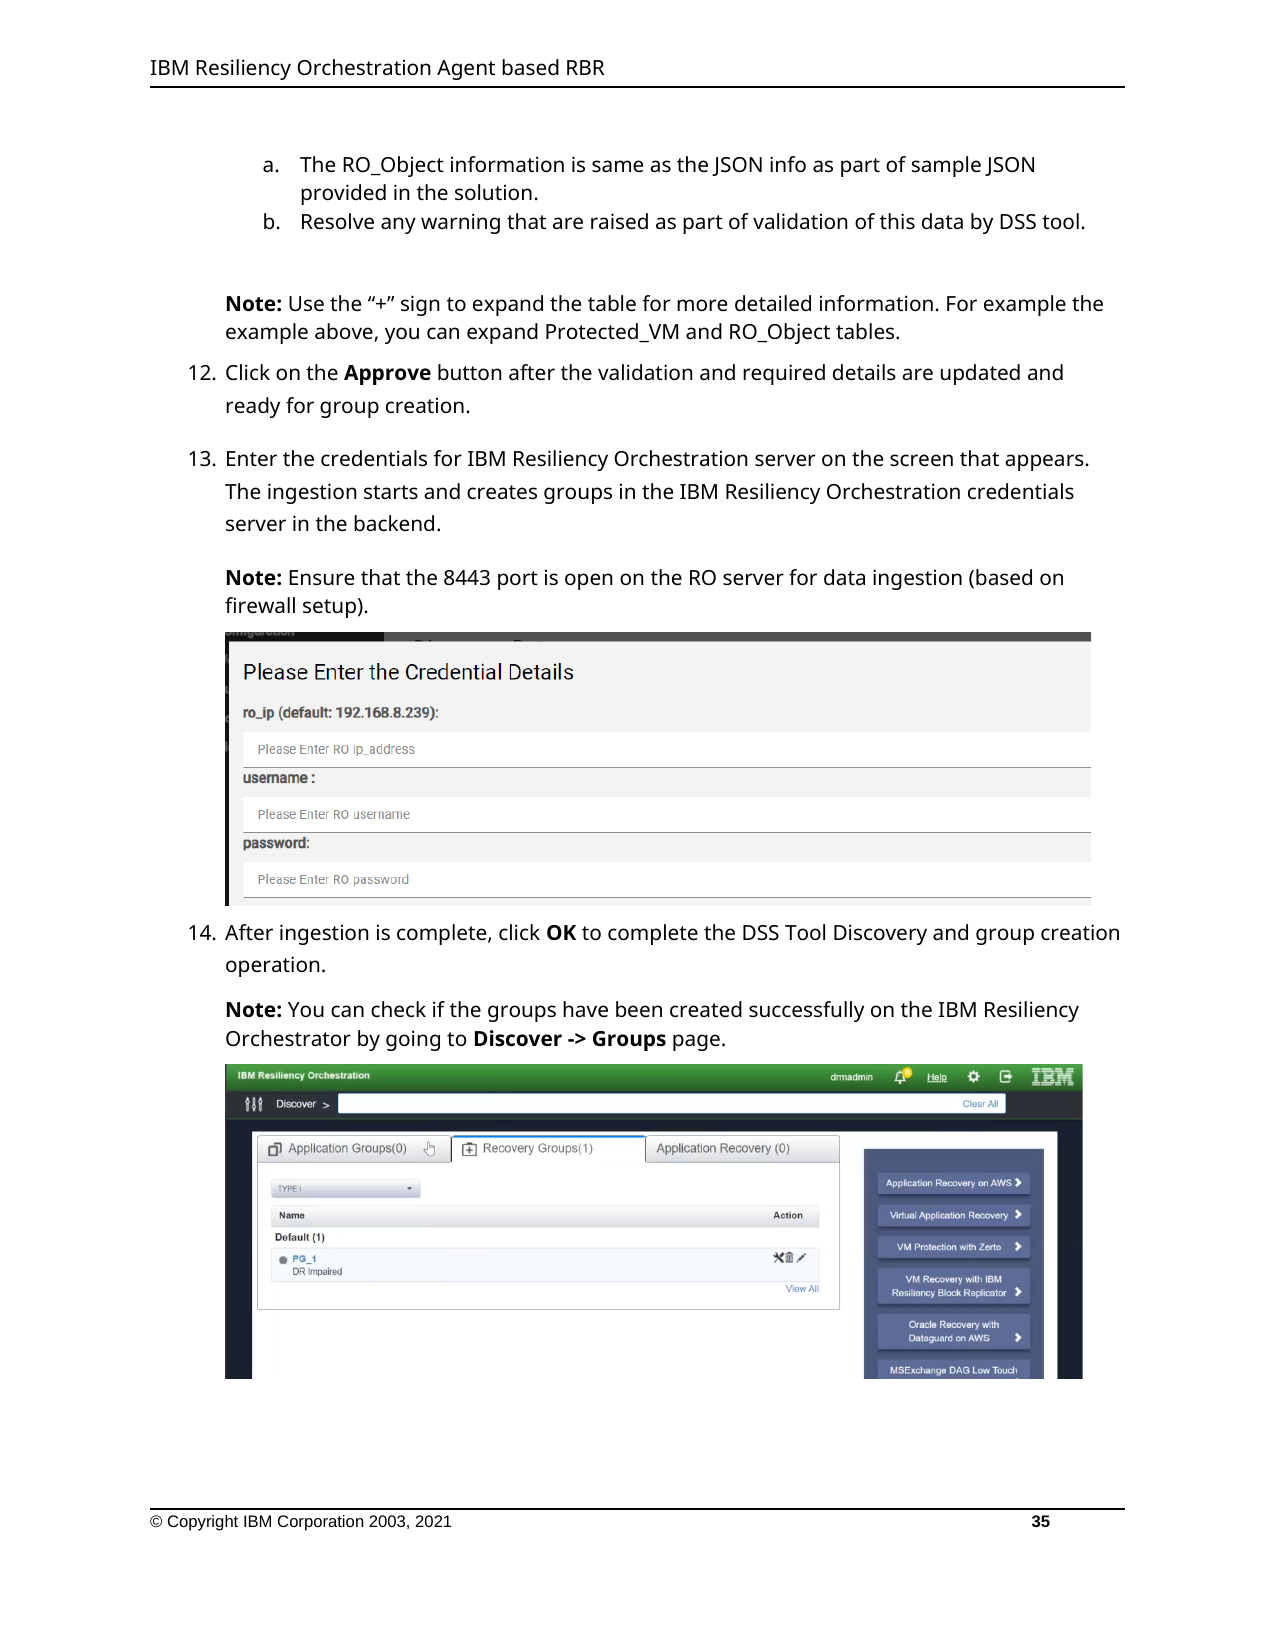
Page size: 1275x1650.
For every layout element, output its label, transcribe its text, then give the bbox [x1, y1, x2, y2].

list Enter the credentials for IBM Resiliency Orchestration server on the screen that appears. The ingestion starts and creates groups in the IBM Resiliency Orchestration credentials server in the backend. [187, 444, 1125, 538]
picture [225, 1064, 1083, 1379]
list Resolve any warning that are raised as part of validation of this data by DSS tool. [262, 207, 1125, 235]
picture [225, 632, 1092, 906]
list Note: Ensure that the 8443 port is open on the RO server for data ingestion (based on firewall setup). [225, 563, 1125, 620]
list Note: You can check if the groups have been created successfully on the IBM Resiliency Orchestrator by going to Discover -> Groups page. [225, 995, 1125, 1052]
list The RO_Object information is same as the JSON info as part of sample JSON provided in the solution. [262, 150, 1125, 207]
list After ingestion is complete, click OK to complete the DSS Tool Discovery and group creation operation. [187, 918, 1125, 979]
list Note: Use the “+” sign to expand the table for more detailed information. For example the example above, you can expand Protected_VM and RO_Object tables. [225, 289, 1125, 346]
list Click on the Approve button after the validation and required details are updated and ready for group creation. [187, 358, 1125, 419]
